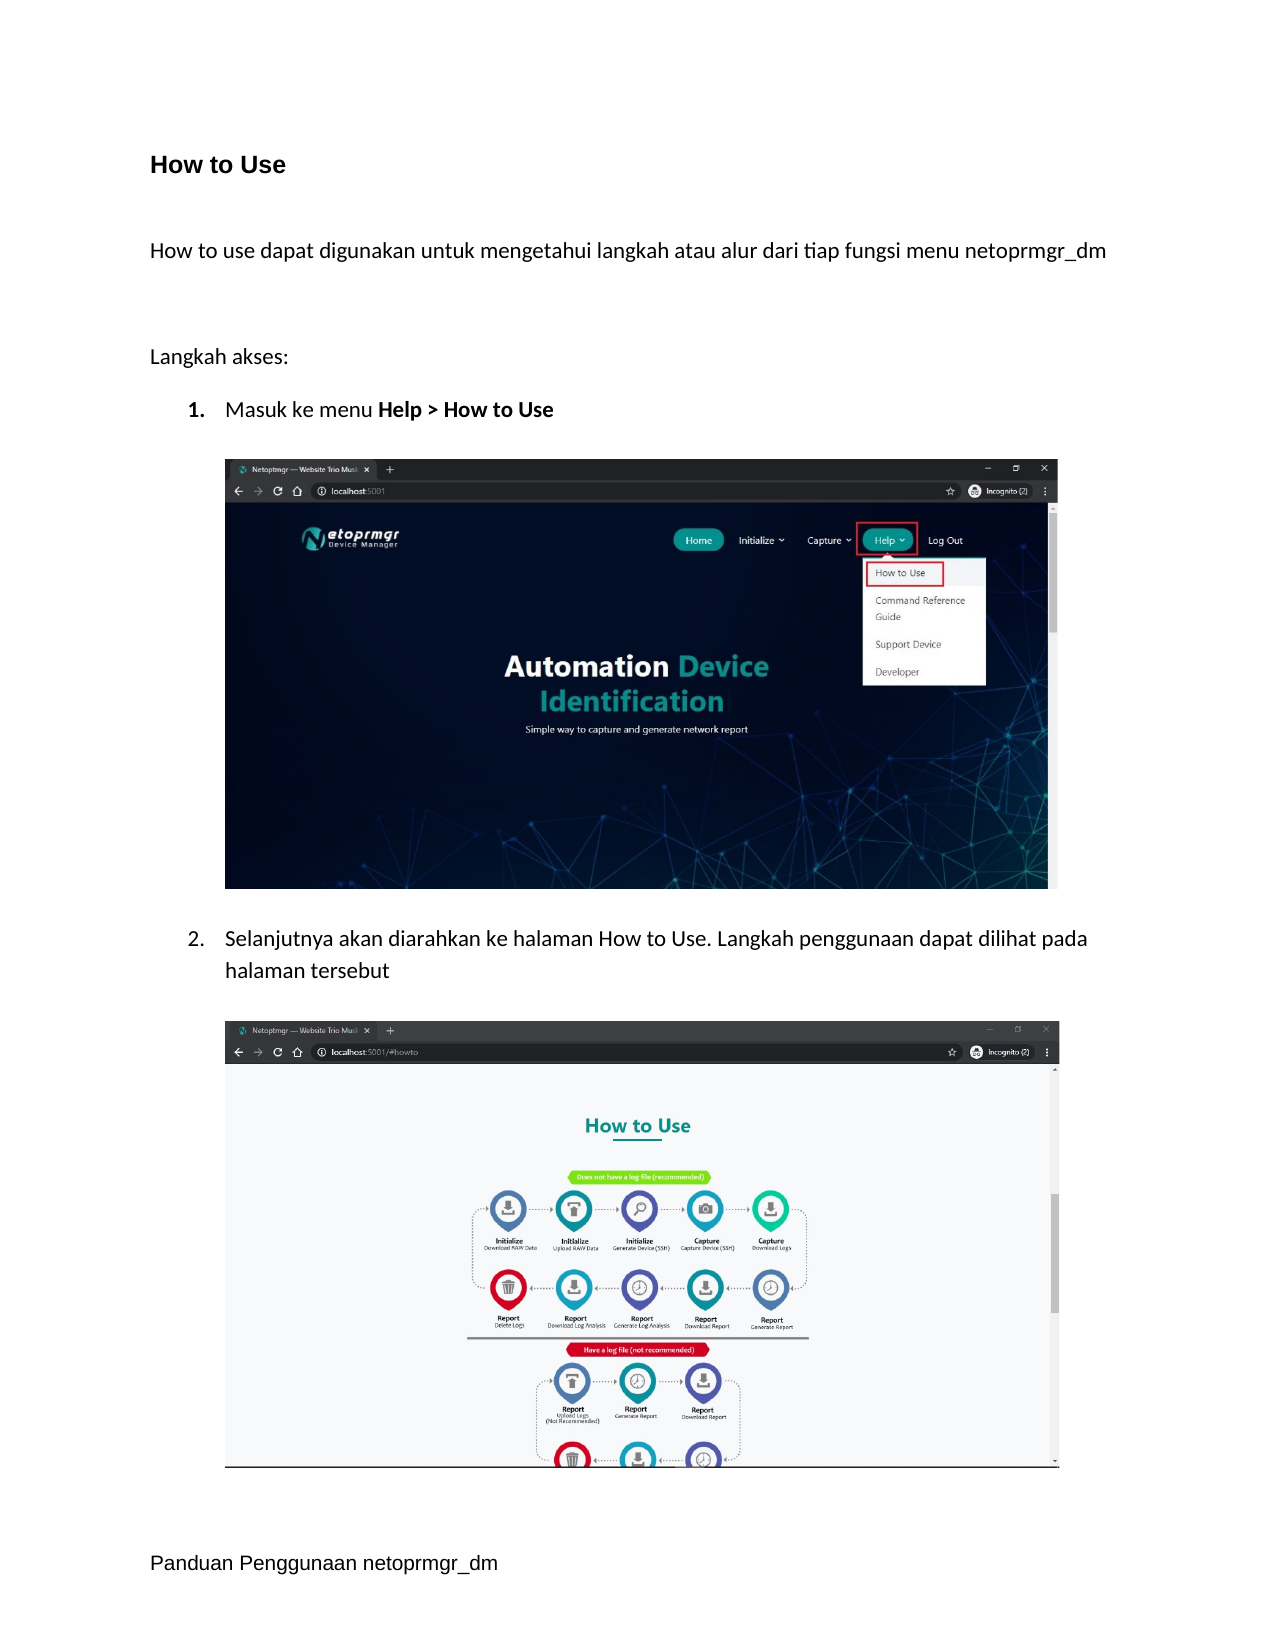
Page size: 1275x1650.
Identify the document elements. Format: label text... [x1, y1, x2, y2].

picture [1030, 883, 1043, 889]
picture [225, 1021, 1060, 1468]
picture [995, 882, 1014, 889]
picture [225, 459, 1058, 889]
list Masuk ke menu Help > How to Use [187, 395, 1125, 423]
subtitle How to Use [150, 150, 1125, 179]
picture [1017, 881, 1023, 889]
text How to use dapat digunakan untuk mengetahui langkah atau alur dari tiap fungsi menu netoprmgr_dm [150, 236, 1125, 264]
picture [1012, 878, 1020, 883]
text Langkah akses: [150, 342, 1125, 370]
picture [1022, 868, 1035, 875]
list Selanjutnya akan diarahkan ke halaman How to Use. Langkah penggunaan dapat dilihat pada halaman tersebut [187, 924, 1125, 985]
picture [1029, 837, 1040, 845]
